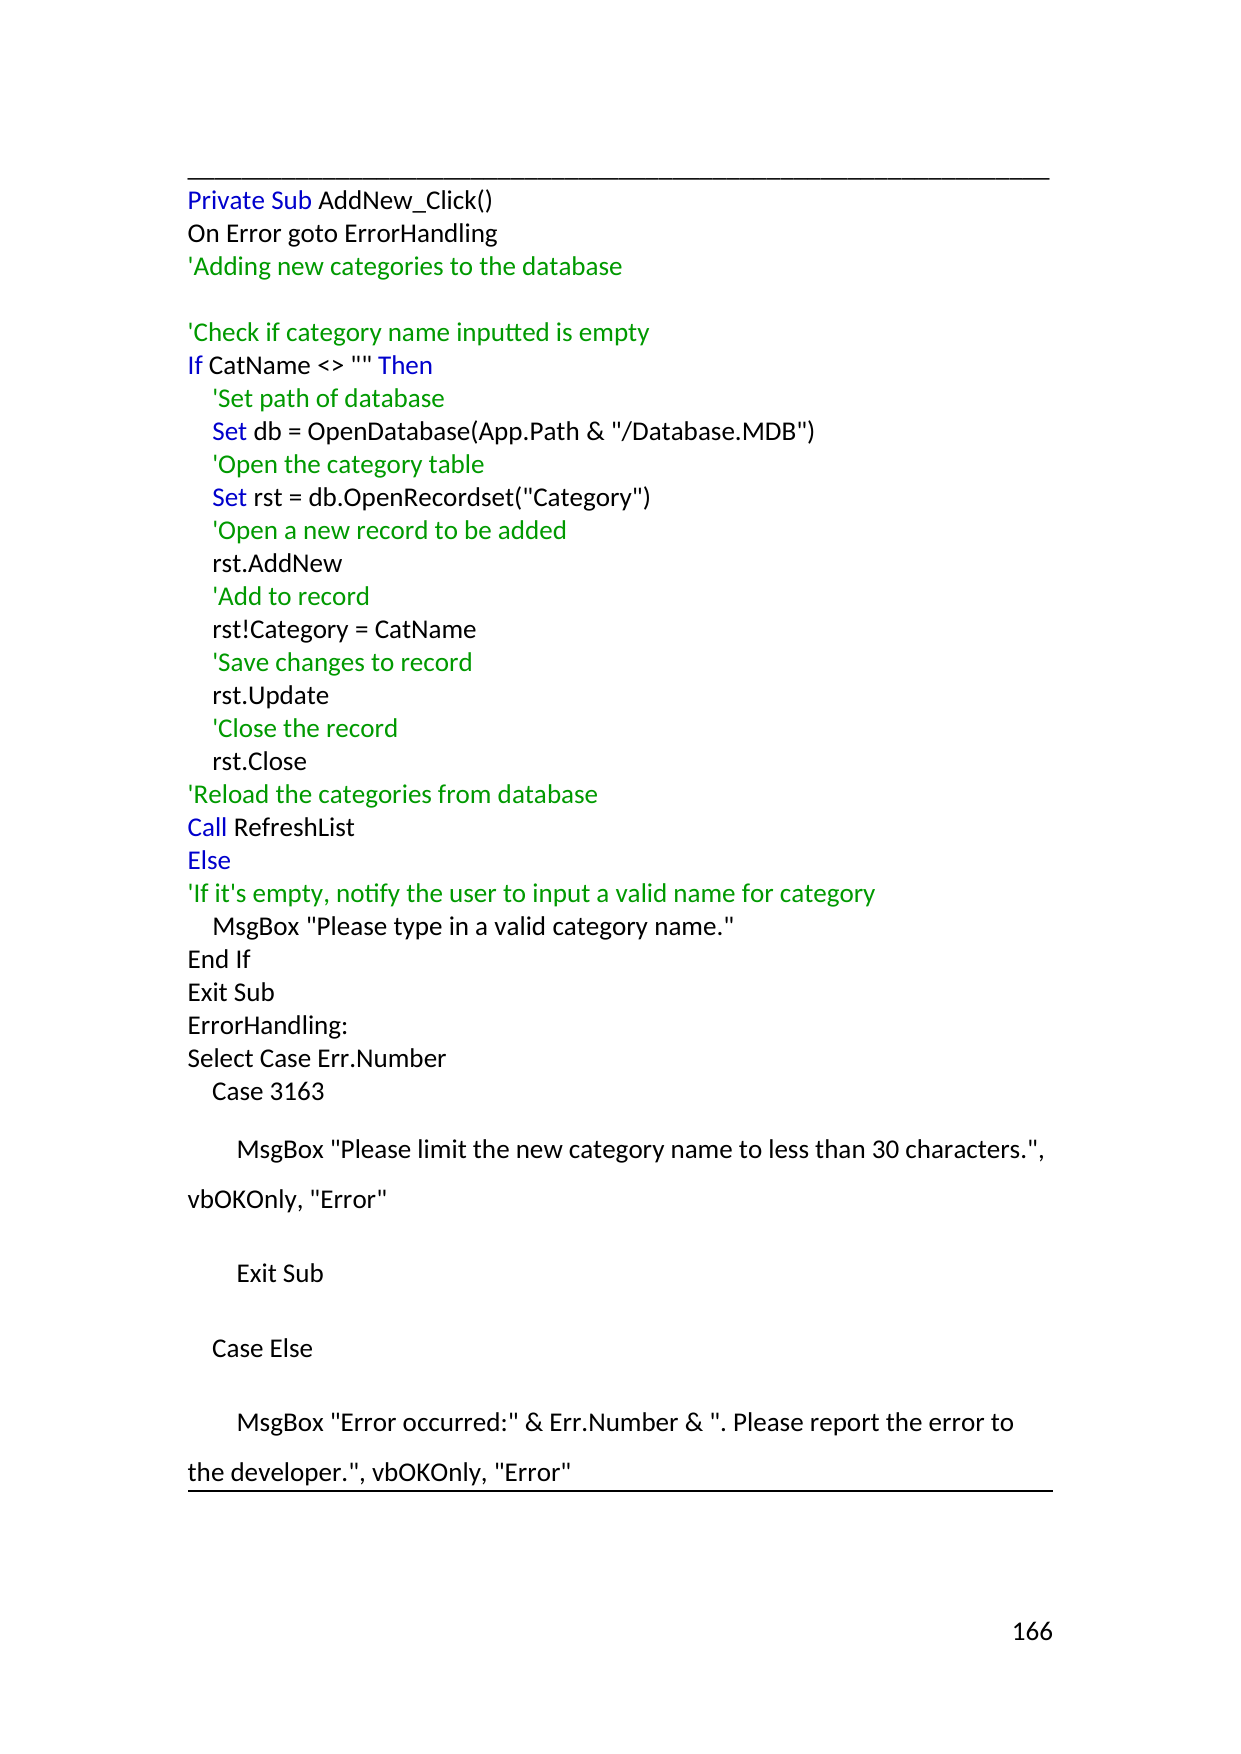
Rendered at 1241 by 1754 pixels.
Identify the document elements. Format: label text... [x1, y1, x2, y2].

text Select Case Err.Number [187, 1042, 1053, 1074]
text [187, 150, 1053, 216]
text Exit Sub [187, 976, 1053, 1008]
text Exit Sub [187, 1257, 1053, 1289]
text MsgBox "Error occurred:" & Err.Number & ". Please report the error to the developer.", vbOKOnly, "Error" [187, 1406, 1053, 1492]
text Case Else [187, 1331, 1053, 1364]
text Case 3163 [187, 1074, 1053, 1108]
text ErrorHandling: [187, 1008, 1053, 1042]
text On Error goto ErrorHandling 'Adding new categories to the database 'Check if category name inputted is empty If CatName <> "" Then 'Set path of database Set db = OpenDatabase(App.Path & "/Database.MDB") 'Open the category table Set rst = db.OpenRecordset("Category") 'Open a new record to be added rst.AddNew 'Add to record rst!Category = CatName 'Save changes to record rst.Update 'Close the record rst.Close 'Reload the categories from database Call RefreshList Else 'If it's empty, notify the user to input a valid name for category MsgBox "Please type in a valid category name." End If [187, 216, 1053, 976]
text MsgBox "Please limit the new category name to less than 30 characters.", vbOKOnly, "Error" [187, 1133, 1053, 1215]
